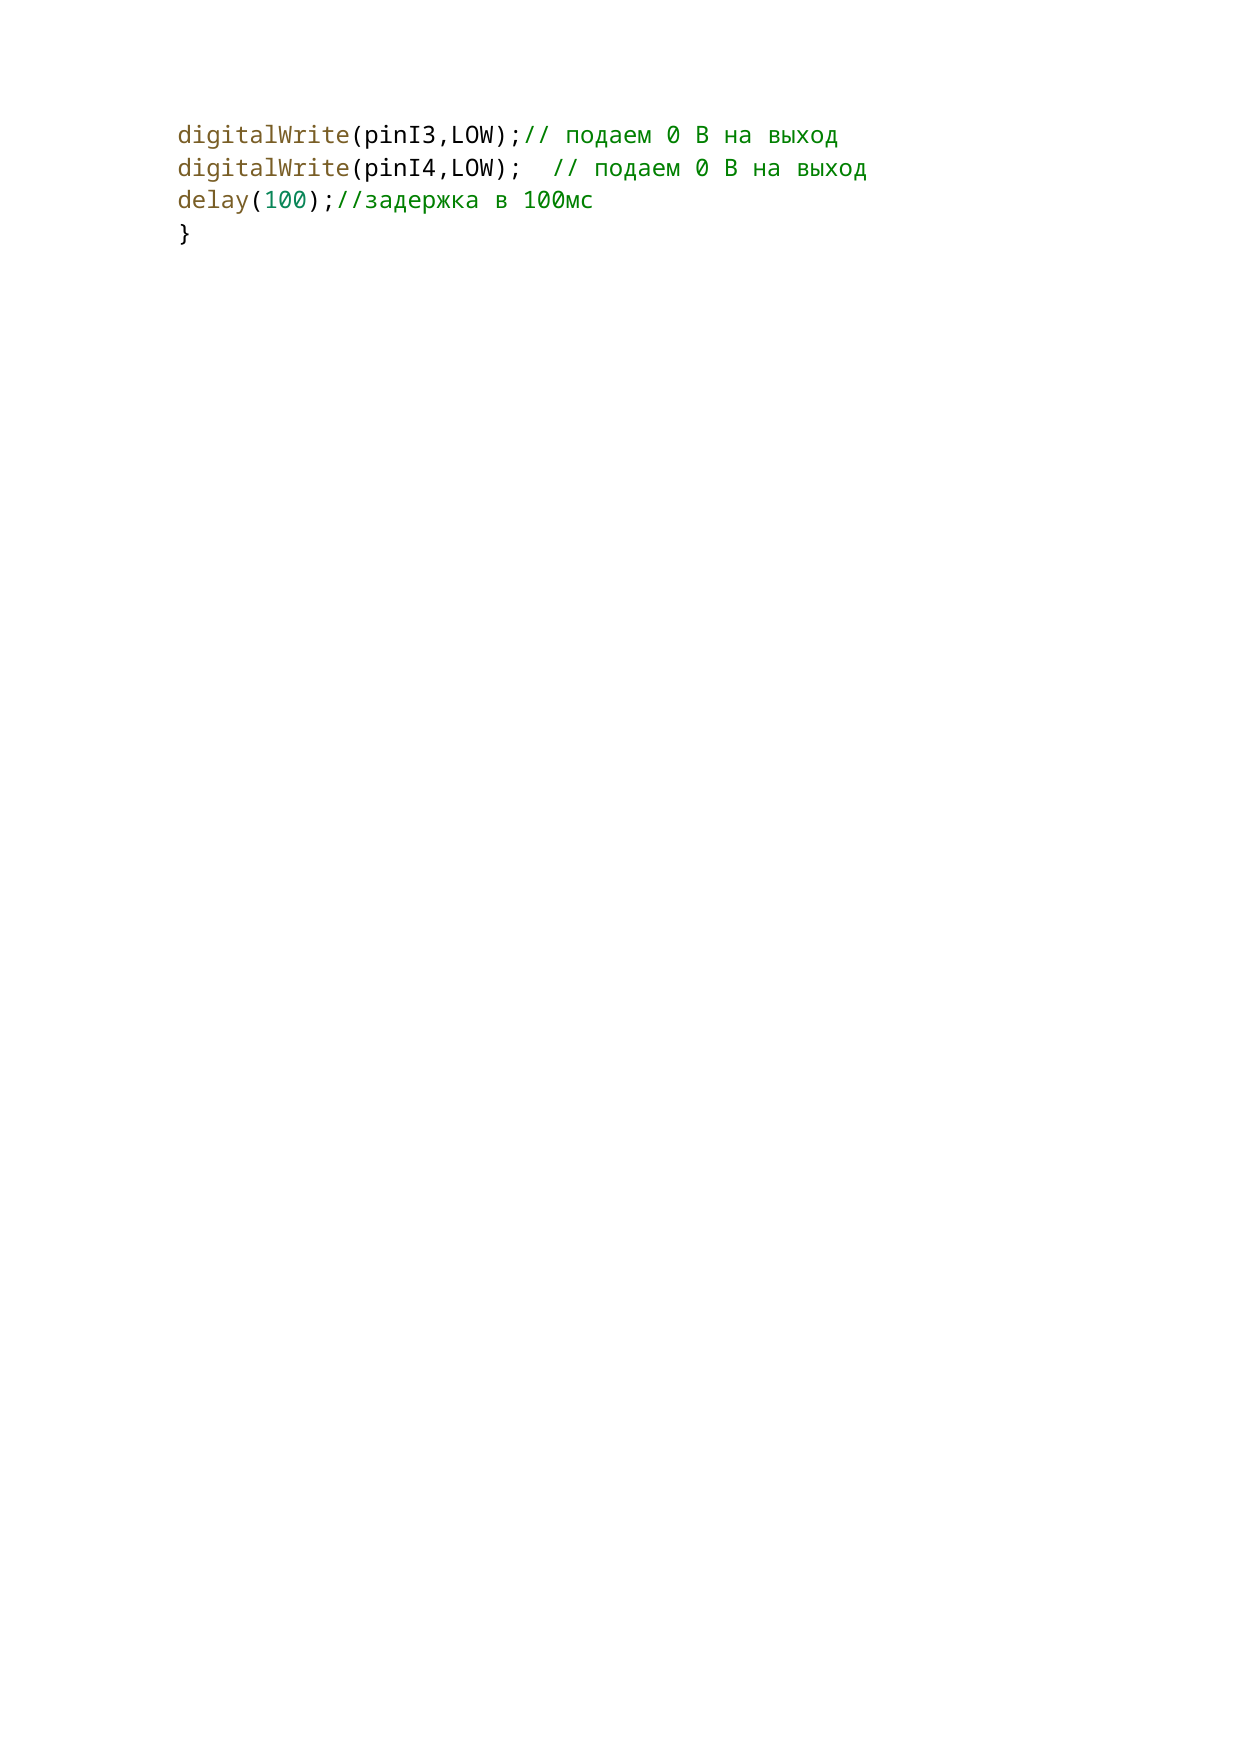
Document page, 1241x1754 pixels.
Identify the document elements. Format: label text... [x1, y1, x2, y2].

text digitalWrite(pinI4,LOW); // подаем 0 В на выход [177, 151, 1152, 183]
text delay(100);//задержка в 100мс [177, 183, 1152, 216]
text } [177, 216, 1152, 248]
text digitalWrite(pinI3,LOW);// подаем 0 В на выход [177, 118, 1152, 151]
